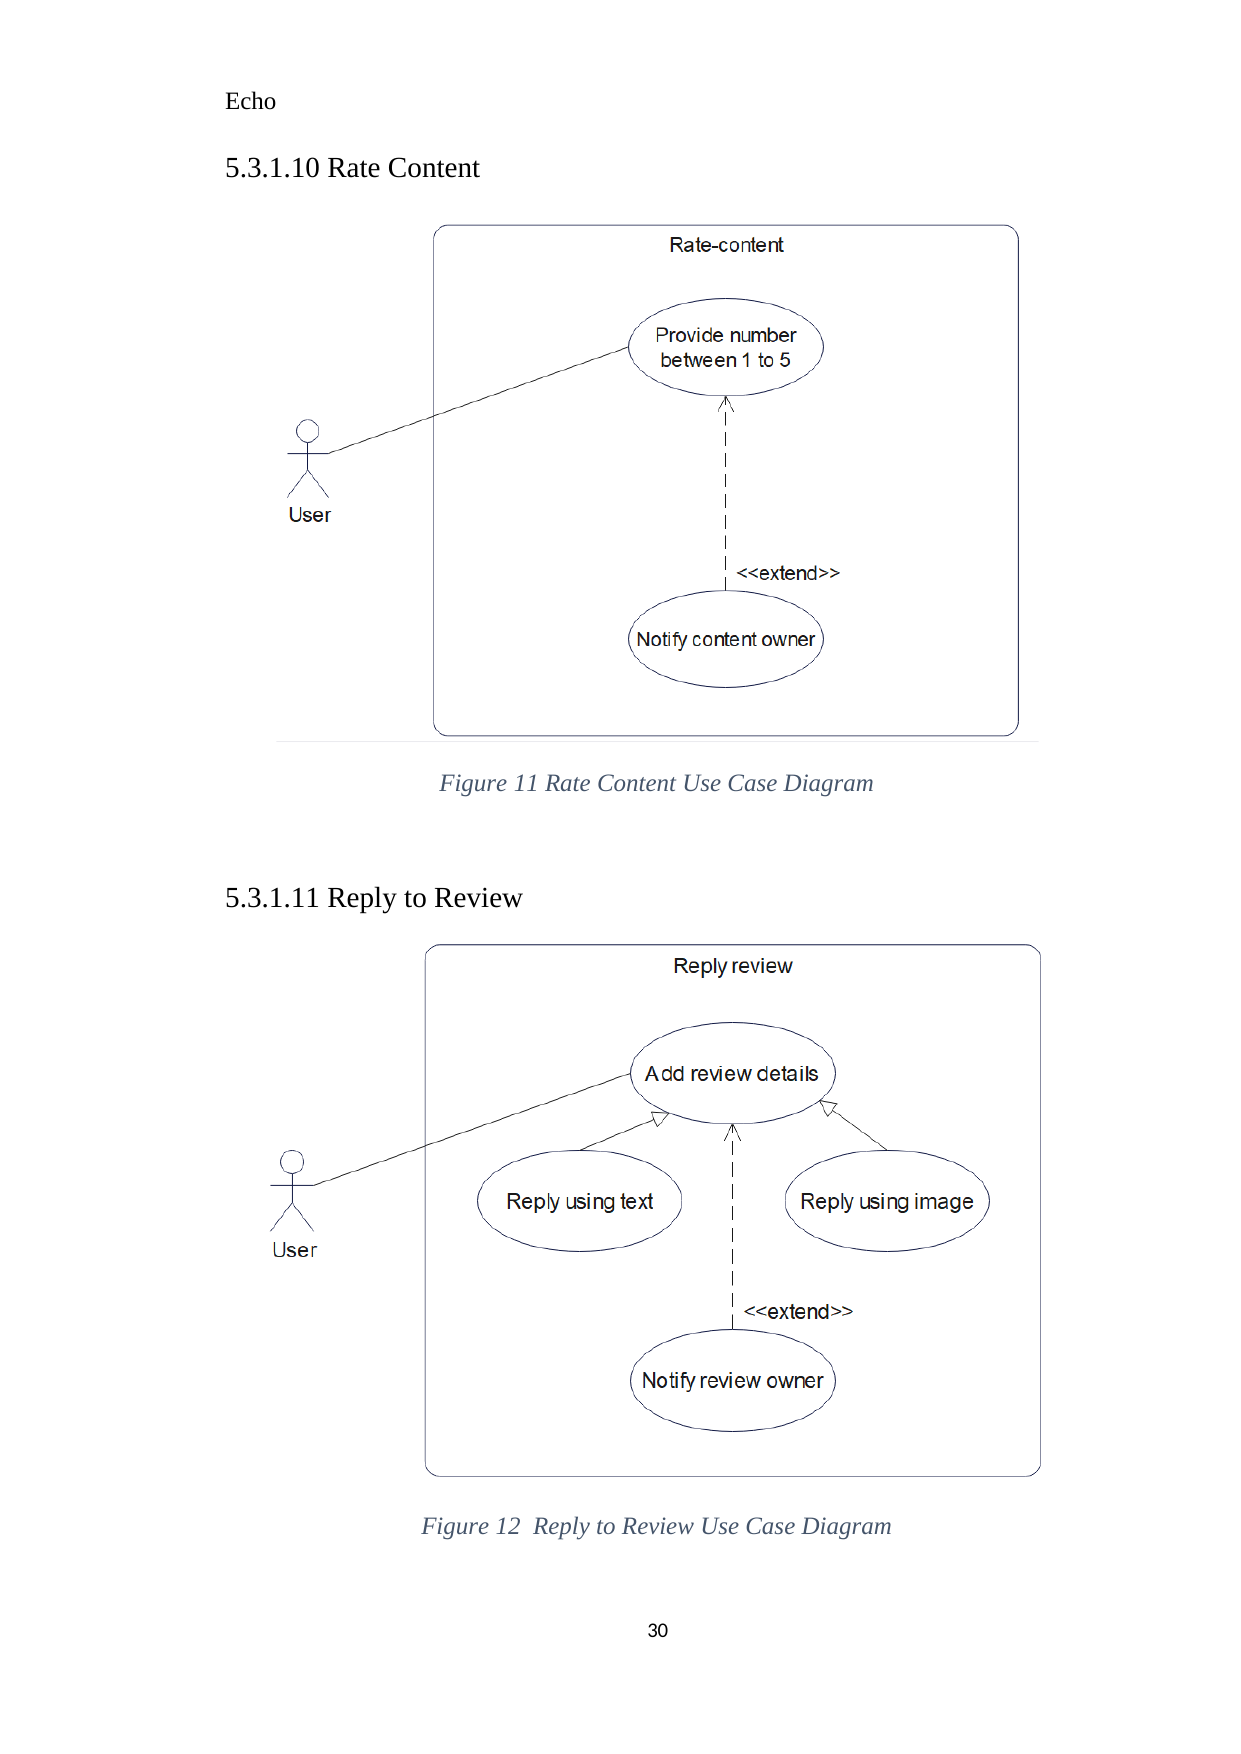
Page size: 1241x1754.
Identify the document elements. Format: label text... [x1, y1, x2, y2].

text 5.3.1.10 Rate Content [225, 150, 1090, 183]
picture [276, 212, 1039, 743]
text 5.3.1.11 Reply to Review [225, 880, 1090, 914]
picture [247, 943, 1069, 1486]
